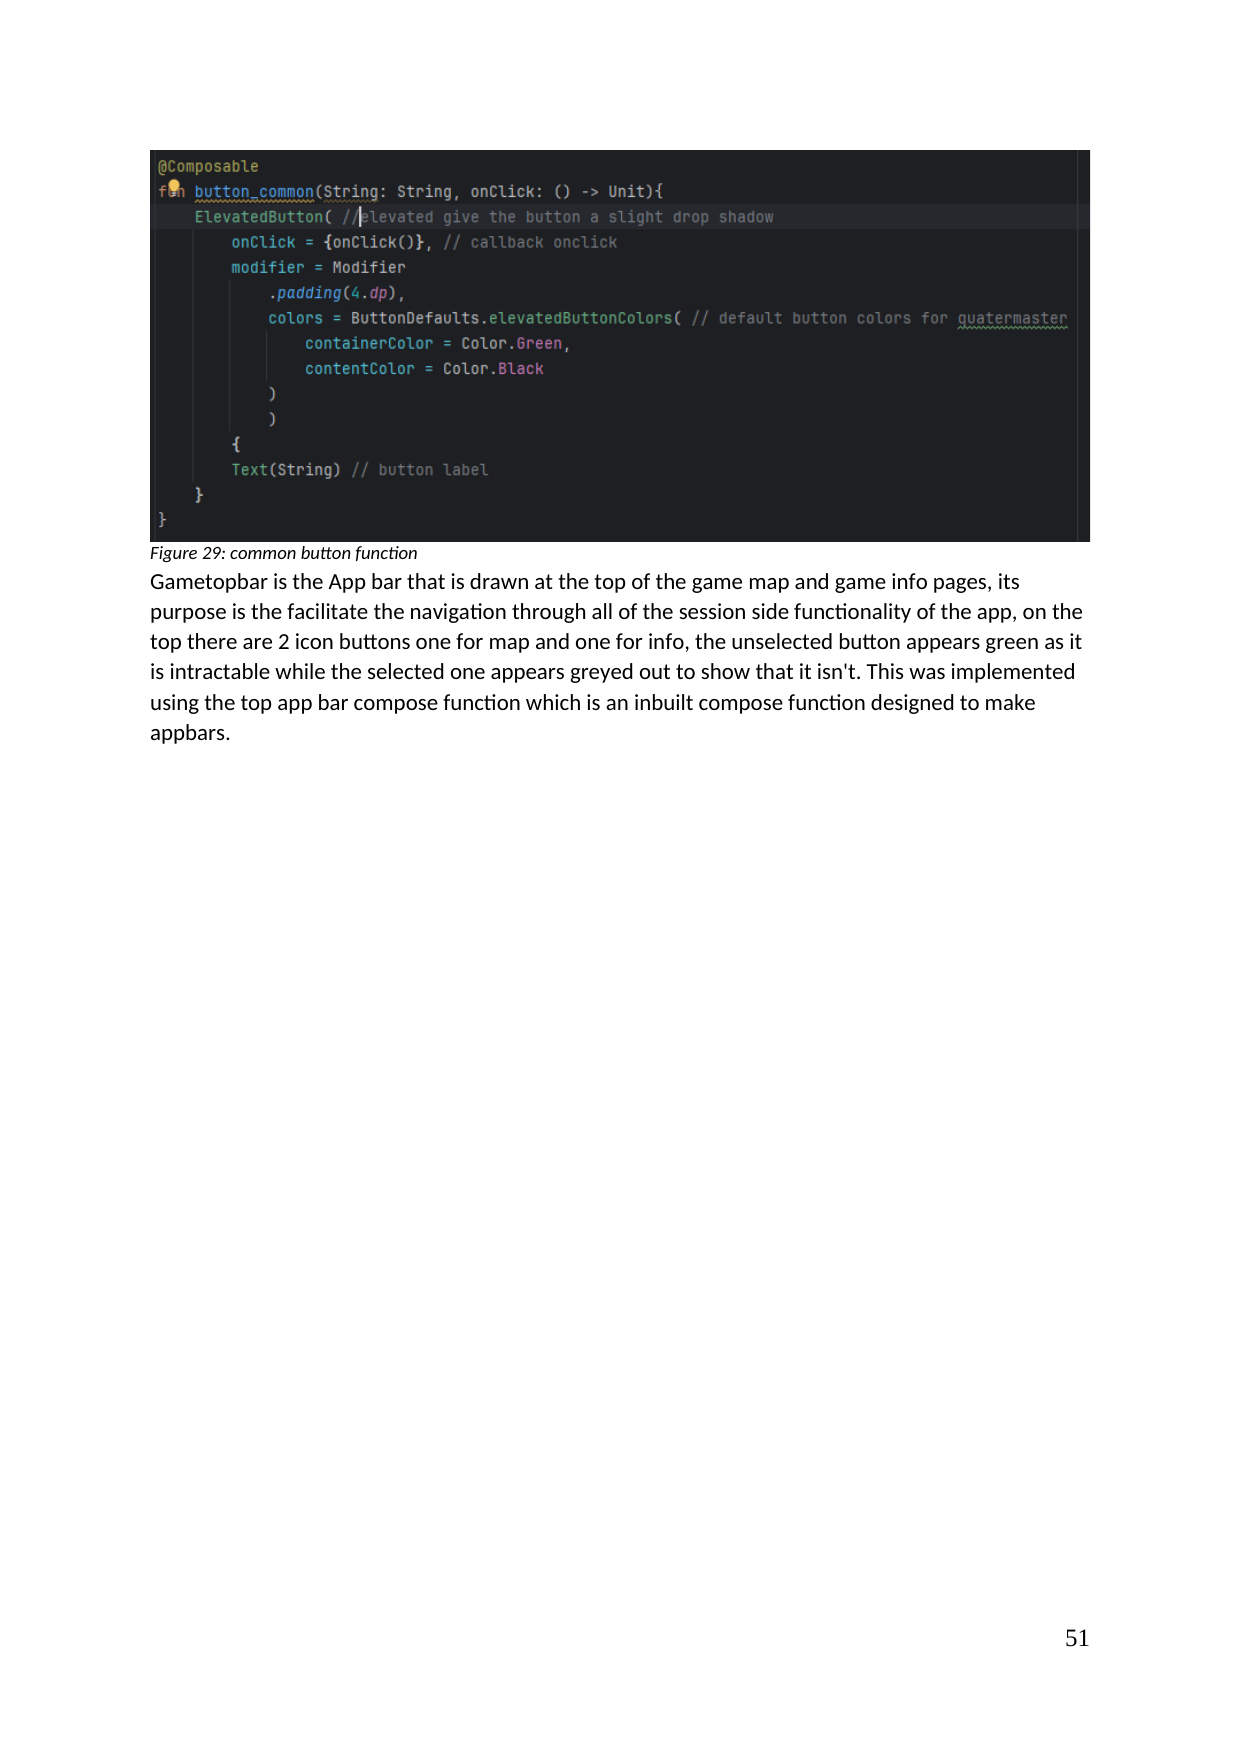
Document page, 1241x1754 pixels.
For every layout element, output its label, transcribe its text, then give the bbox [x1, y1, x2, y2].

text Gametopbar is the App bar that is drawn at the top of the game map and game info pages, its purpose is the facilitate the navigation through all of the session side functionality of the app, on the top there are 2 icon buttons one for map and one for info, the unselected button appears green as it is intractable while the selected one appears greyed out to show that it isn't. This was implemented using the top app bar compose function which is an inbuilt compose function designed to make appbars. [150, 565, 1090, 746]
picture [150, 150, 1091, 542]
